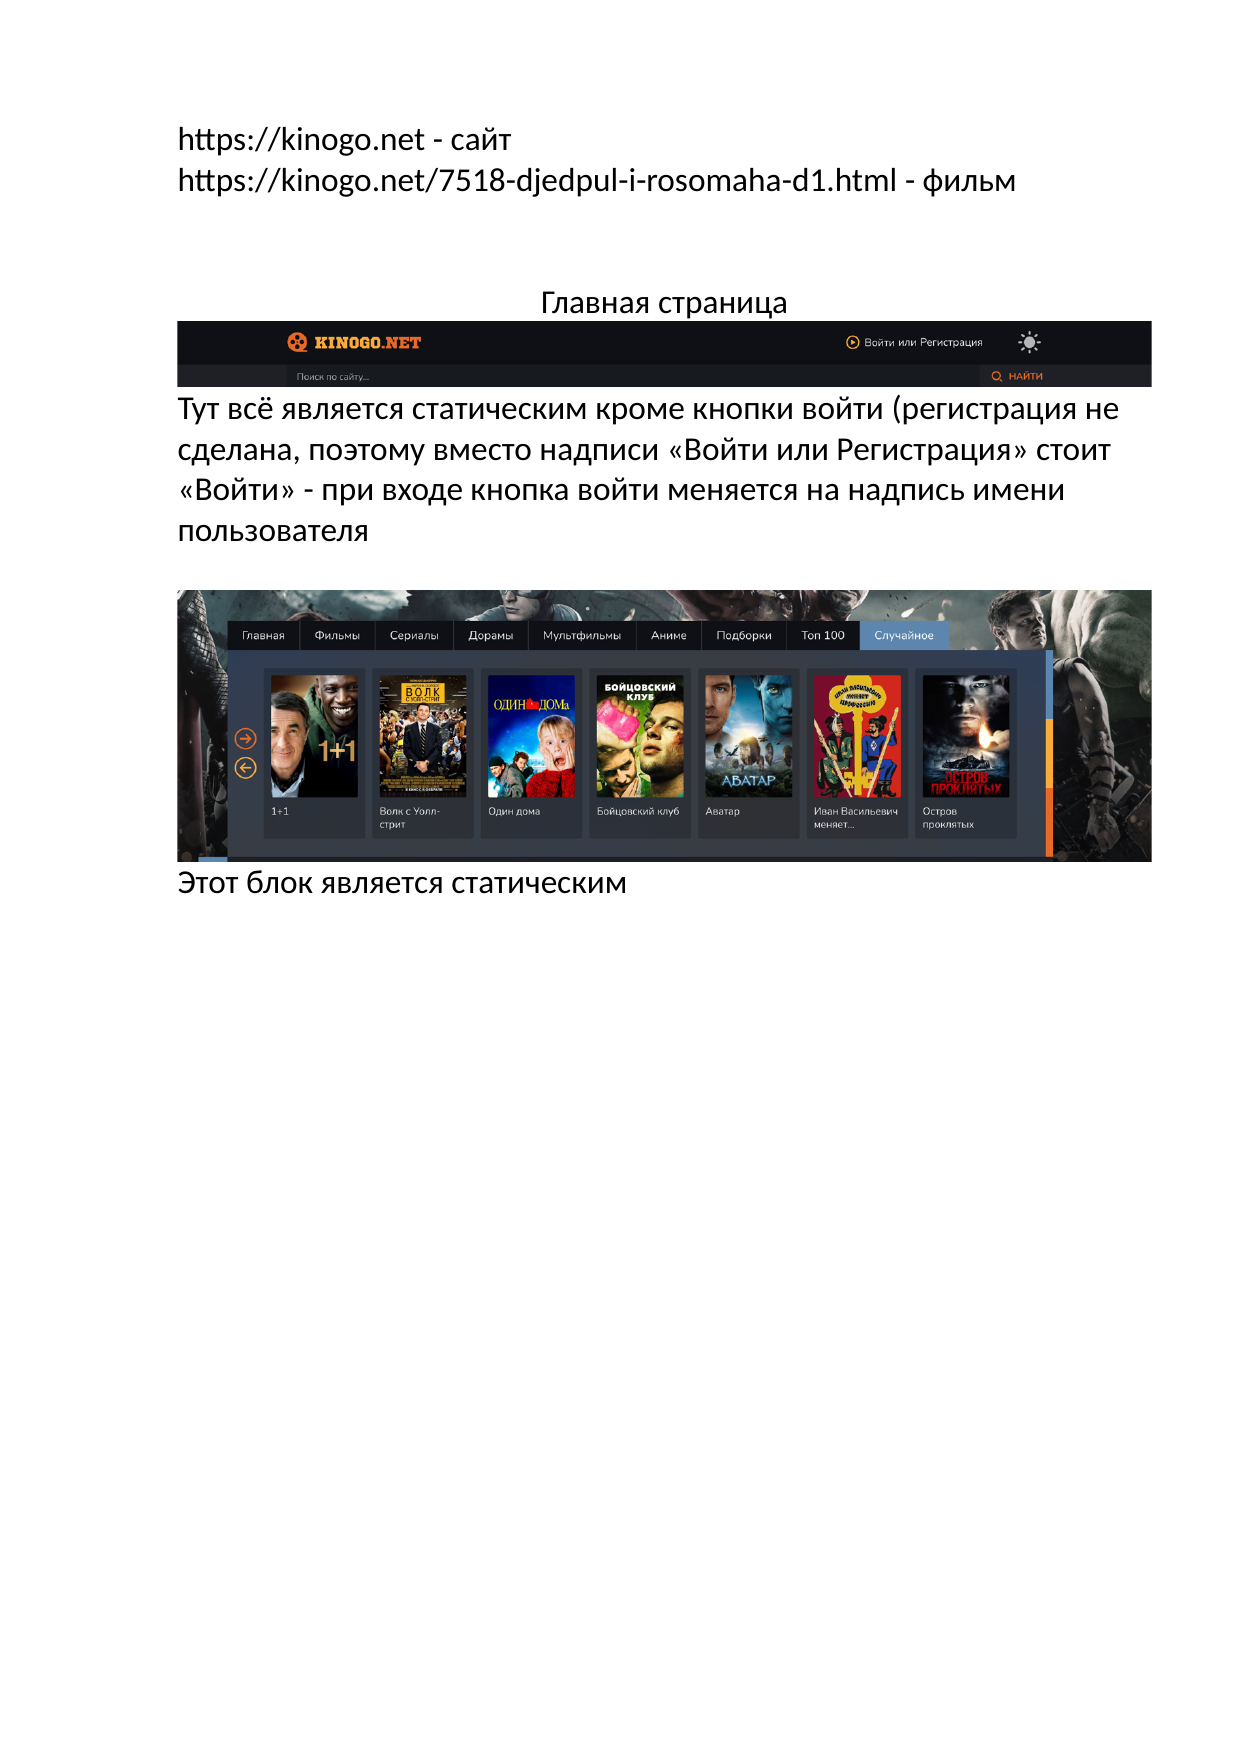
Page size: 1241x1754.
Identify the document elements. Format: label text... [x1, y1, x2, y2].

text Главная страница [177, 281, 1152, 321]
text https://kinogo.net/7518-djedpul-i-rosomaha-d1.html - фильм [177, 159, 1152, 199]
text Тут всё является статическим кроме кнопки войти (регистрация не сделана, поэтому вместо надписи «Войти или Регистрация» стоит «Войти» - при входе кнопка войти меняется на надпись имени пользователя [177, 387, 1152, 550]
picture [177, 321, 1152, 387]
picture [177, 590, 1152, 862]
text Этот блок является статическим [177, 862, 1152, 902]
text https://kinogo.net - сайт [177, 118, 1152, 159]
